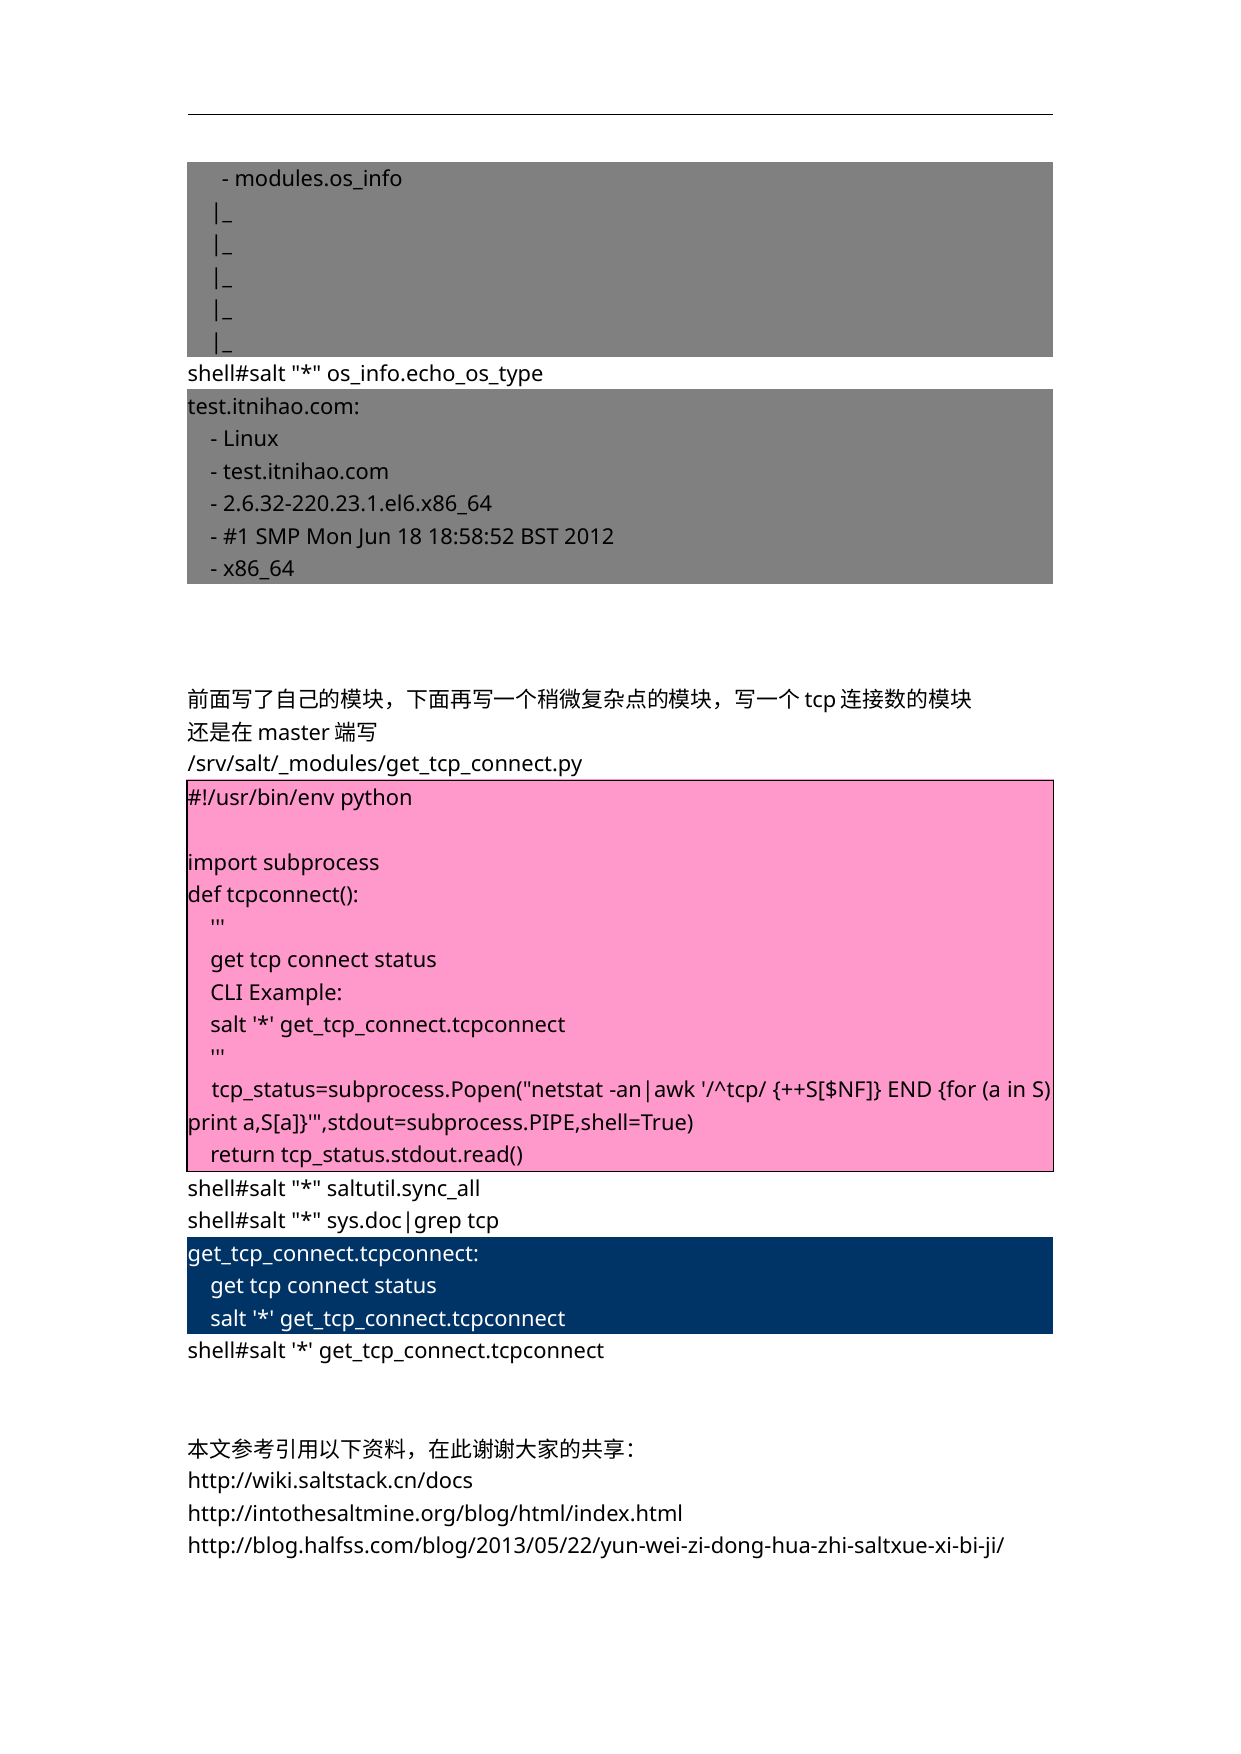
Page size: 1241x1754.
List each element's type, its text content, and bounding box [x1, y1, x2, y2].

text 还是在master端写 [187, 714, 1053, 747]
text def tcpconnect(): [188, 878, 1053, 911]
text - Linux [187, 422, 1053, 454]
text get tcp connect status [188, 943, 1053, 976]
text #!/usr/bin/env python [188, 781, 1053, 813]
text import subprocess [188, 846, 1053, 878]
text |_ [187, 259, 1053, 292]
text - test.itnihao.com [187, 454, 1053, 487]
text - #1 SMP Mon Jun 18 18:58:52 BST 2012 [187, 519, 1053, 552]
text 本文参考引用以下资料，在此谢谢大家的共享： [187, 1432, 1053, 1464]
text shell#salt "*" saltutil.sync_all [187, 1172, 1053, 1204]
text http://intothesaltmine.org/blog/html/index.html [187, 1497, 1053, 1529]
text http://blog.halfss.com/blog/2013/05/22/yun-wei-zi-dong-hua-zhi-saltxue-xi-bi-ji/ [187, 1529, 1053, 1562]
text CLI Example: [188, 976, 1053, 1008]
text |_ [187, 292, 1053, 324]
text salt '*' get_tcp_connect.tcpconnect [188, 1008, 1053, 1041]
text - modules.os_info [187, 162, 1053, 194]
text shell#salt '*' get_tcp_connect.tcpconnect [187, 1334, 1053, 1367]
text |_ [187, 227, 1053, 259]
text |_ [187, 324, 1053, 357]
text tcp_status=subprocess.Popen("netstat -an|awk '/^tcp/ {++S[$NF]} END {for (a in S) print a,S[a]}'",stdout=subprocess.PIPE,shell=True) [188, 1073, 1053, 1137]
text salt '*' get_tcp_connect.tcpconnect [187, 1302, 1053, 1334]
text get_tcp_connect.tcpconnect: [187, 1237, 1053, 1269]
text /srv/salt/_modules/get_tcp_connect.py [187, 747, 1053, 779]
text - 2.6.32-220.23.1.el6.x86_64 [187, 487, 1053, 519]
text test.itnihao.com: [187, 389, 1053, 422]
text shell#salt "*" os_info.echo_os_type [187, 357, 1053, 389]
text ''' [188, 911, 1053, 943]
text |_ [187, 194, 1053, 227]
text - x86_64 [187, 552, 1053, 584]
text return tcp_status.stdout.read() [188, 1137, 1053, 1171]
text shell#salt "*" sys.doc|grep tcp [187, 1204, 1053, 1237]
text ''' [188, 1041, 1053, 1073]
text 前面写了自己的模块，下面再写一个稍微复杂点的模块，写一个tcp连接数的模块 [187, 682, 1053, 714]
text get tcp connect status [187, 1269, 1053, 1302]
text http://wiki.saltstack.cn/docs [187, 1464, 1053, 1497]
